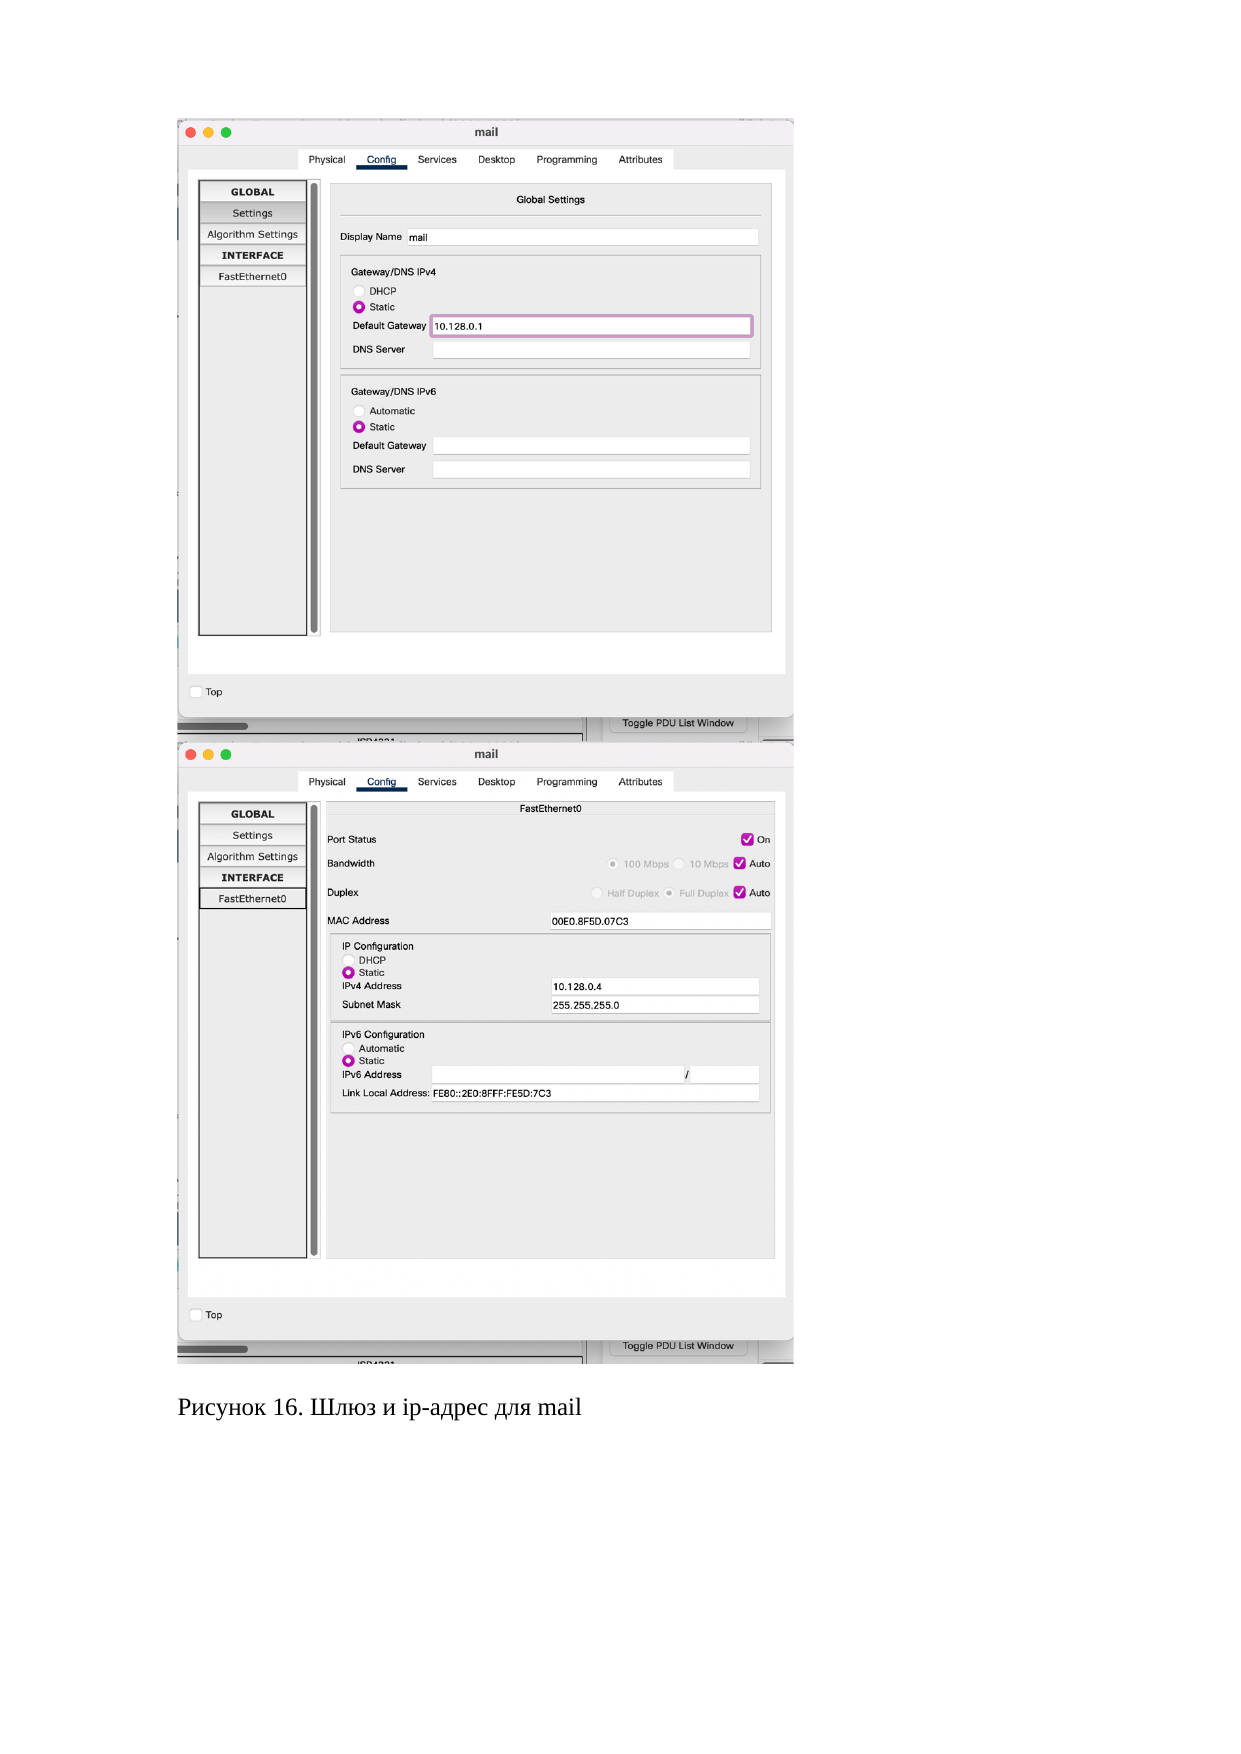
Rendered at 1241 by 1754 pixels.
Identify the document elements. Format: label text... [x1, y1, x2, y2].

text Рисунок 16. Шлюз и ip-адрес для mail [177, 1392, 1152, 1421]
picture [177, 118, 794, 1364]
